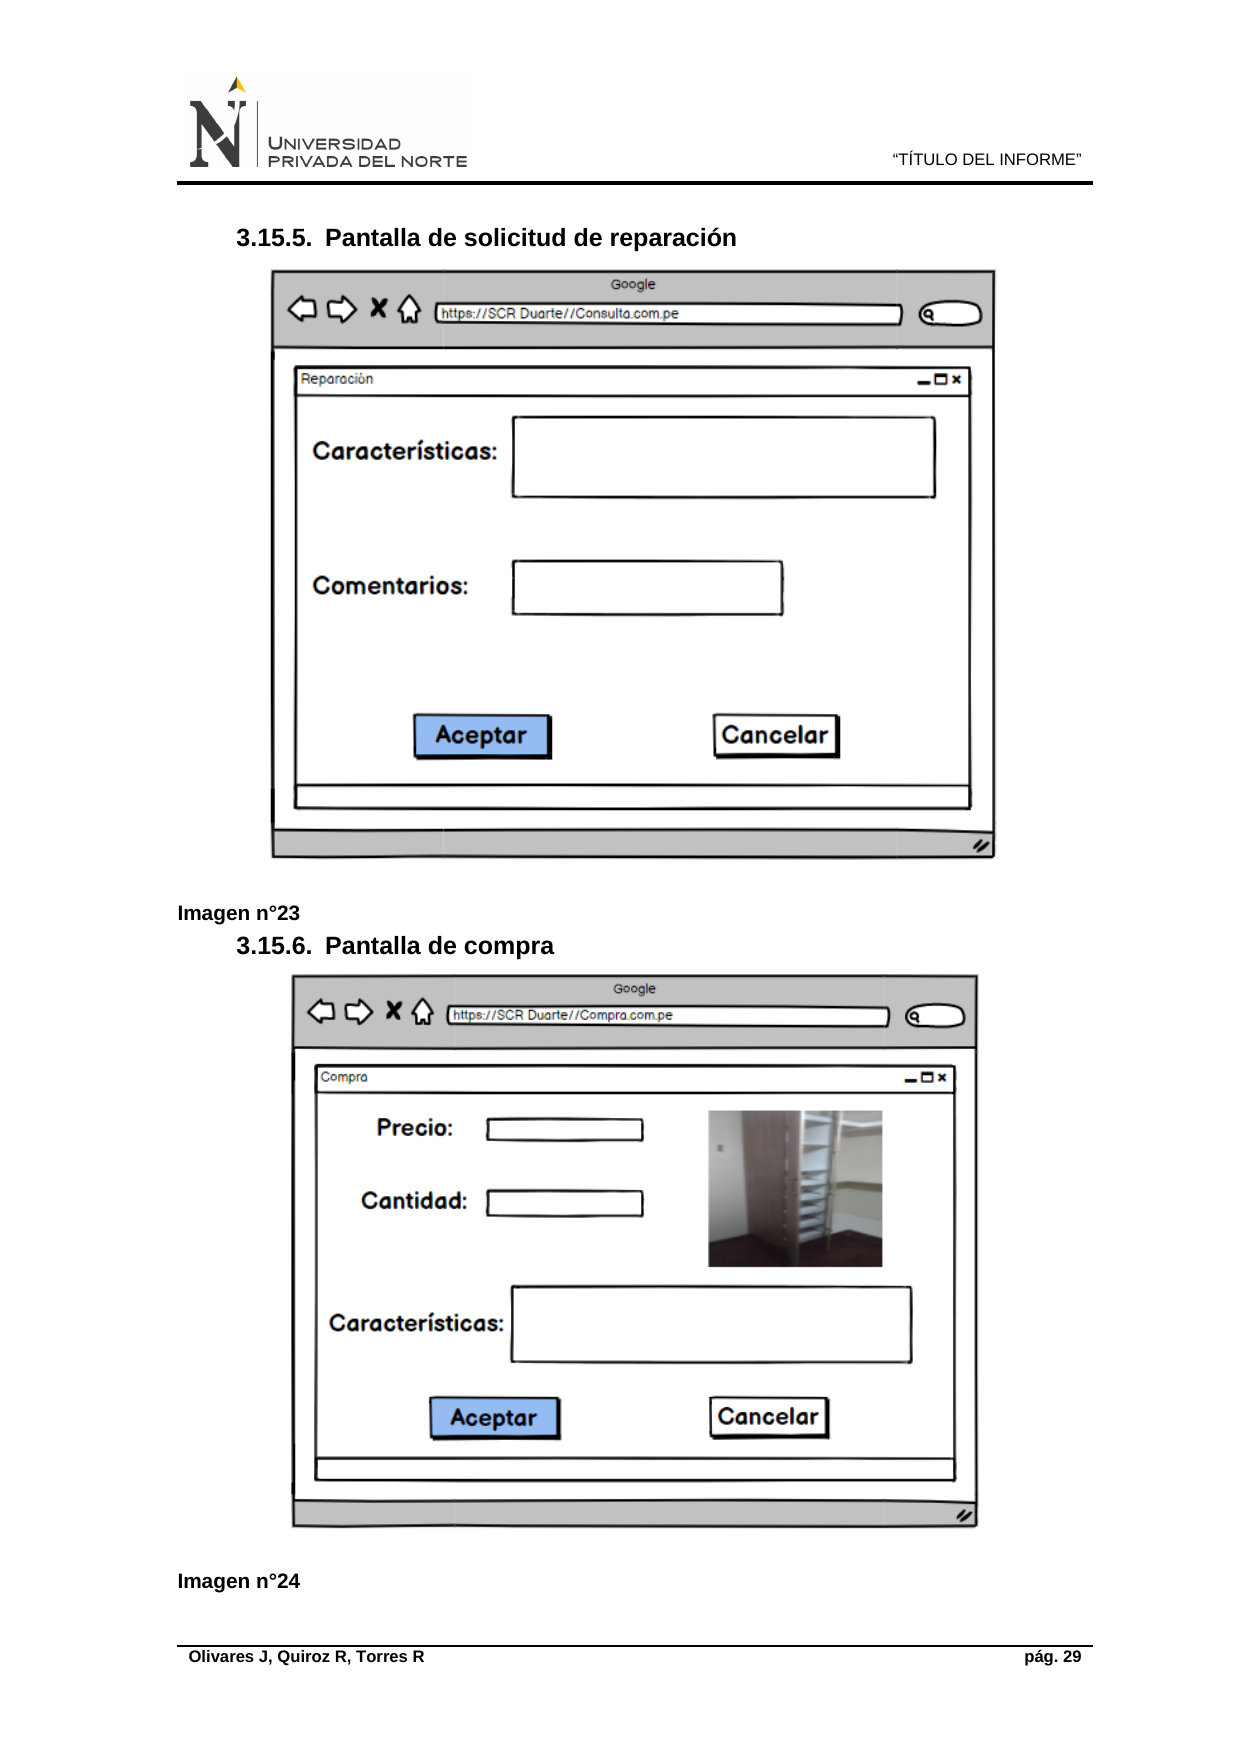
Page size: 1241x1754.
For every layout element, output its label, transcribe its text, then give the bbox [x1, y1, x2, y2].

text Imagen n°23 [177, 901, 1092, 925]
subtitle Pantalla de compra [236, 931, 1092, 960]
picture [267, 264, 1003, 865]
text Imagen n°24 [177, 1569, 1092, 1593]
subtitle Pantalla de solicitud de reparación [236, 223, 1092, 252]
picture [188, 73, 469, 169]
picture [289, 972, 980, 1532]
